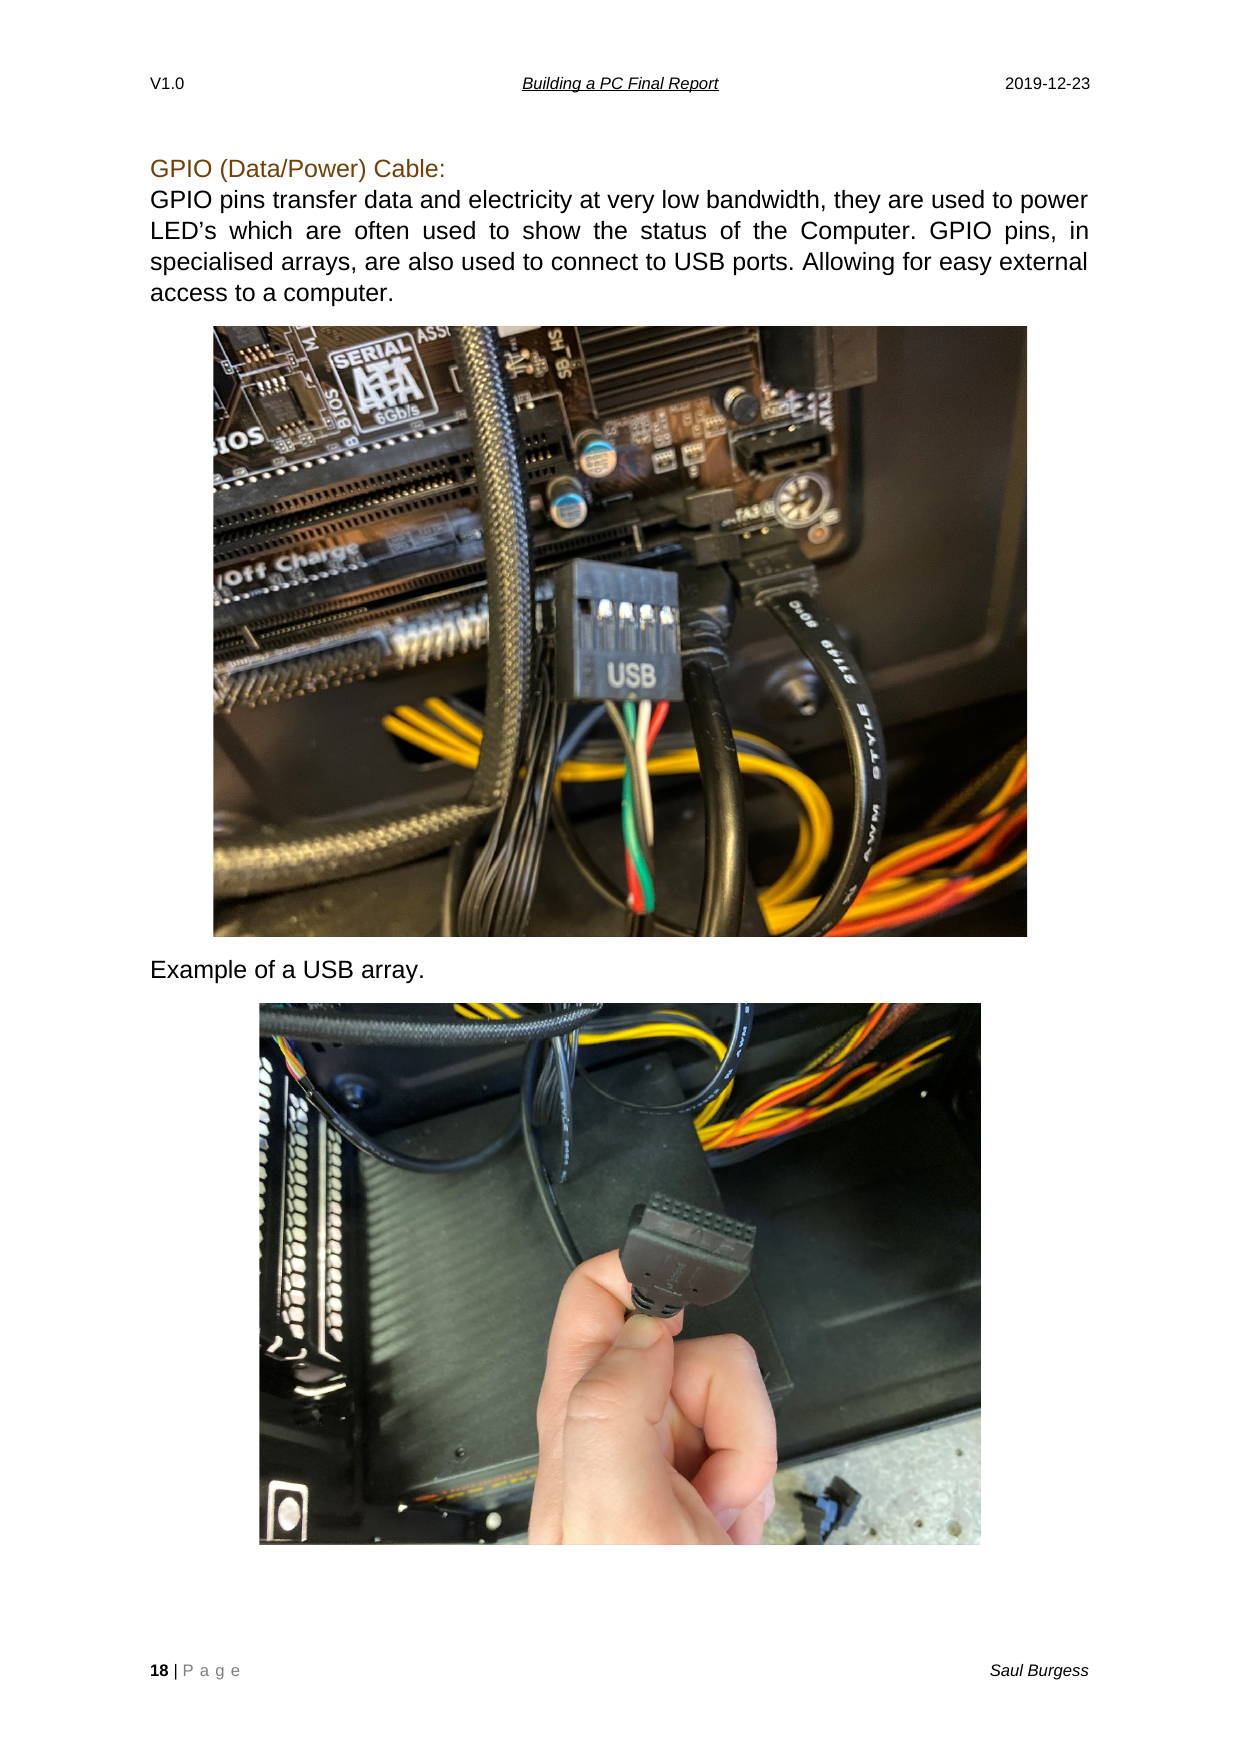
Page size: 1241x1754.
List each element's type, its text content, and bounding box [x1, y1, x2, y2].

text GPIO pins transfer data and electricity at very low bandwidth, they are used to power LED’s which are often used to show the status of the Computer. GPIO pins, in specialised arrays, are also used to connect to USB ports. Allowing for easy external access to a computer. [150, 185, 1090, 307]
text Example of a USB array. [150, 955, 1090, 984]
picture [259, 1003, 981, 1545]
subtitle GPIO (Data/Power) Cable: [150, 154, 1090, 183]
picture [213, 326, 1028, 937]
